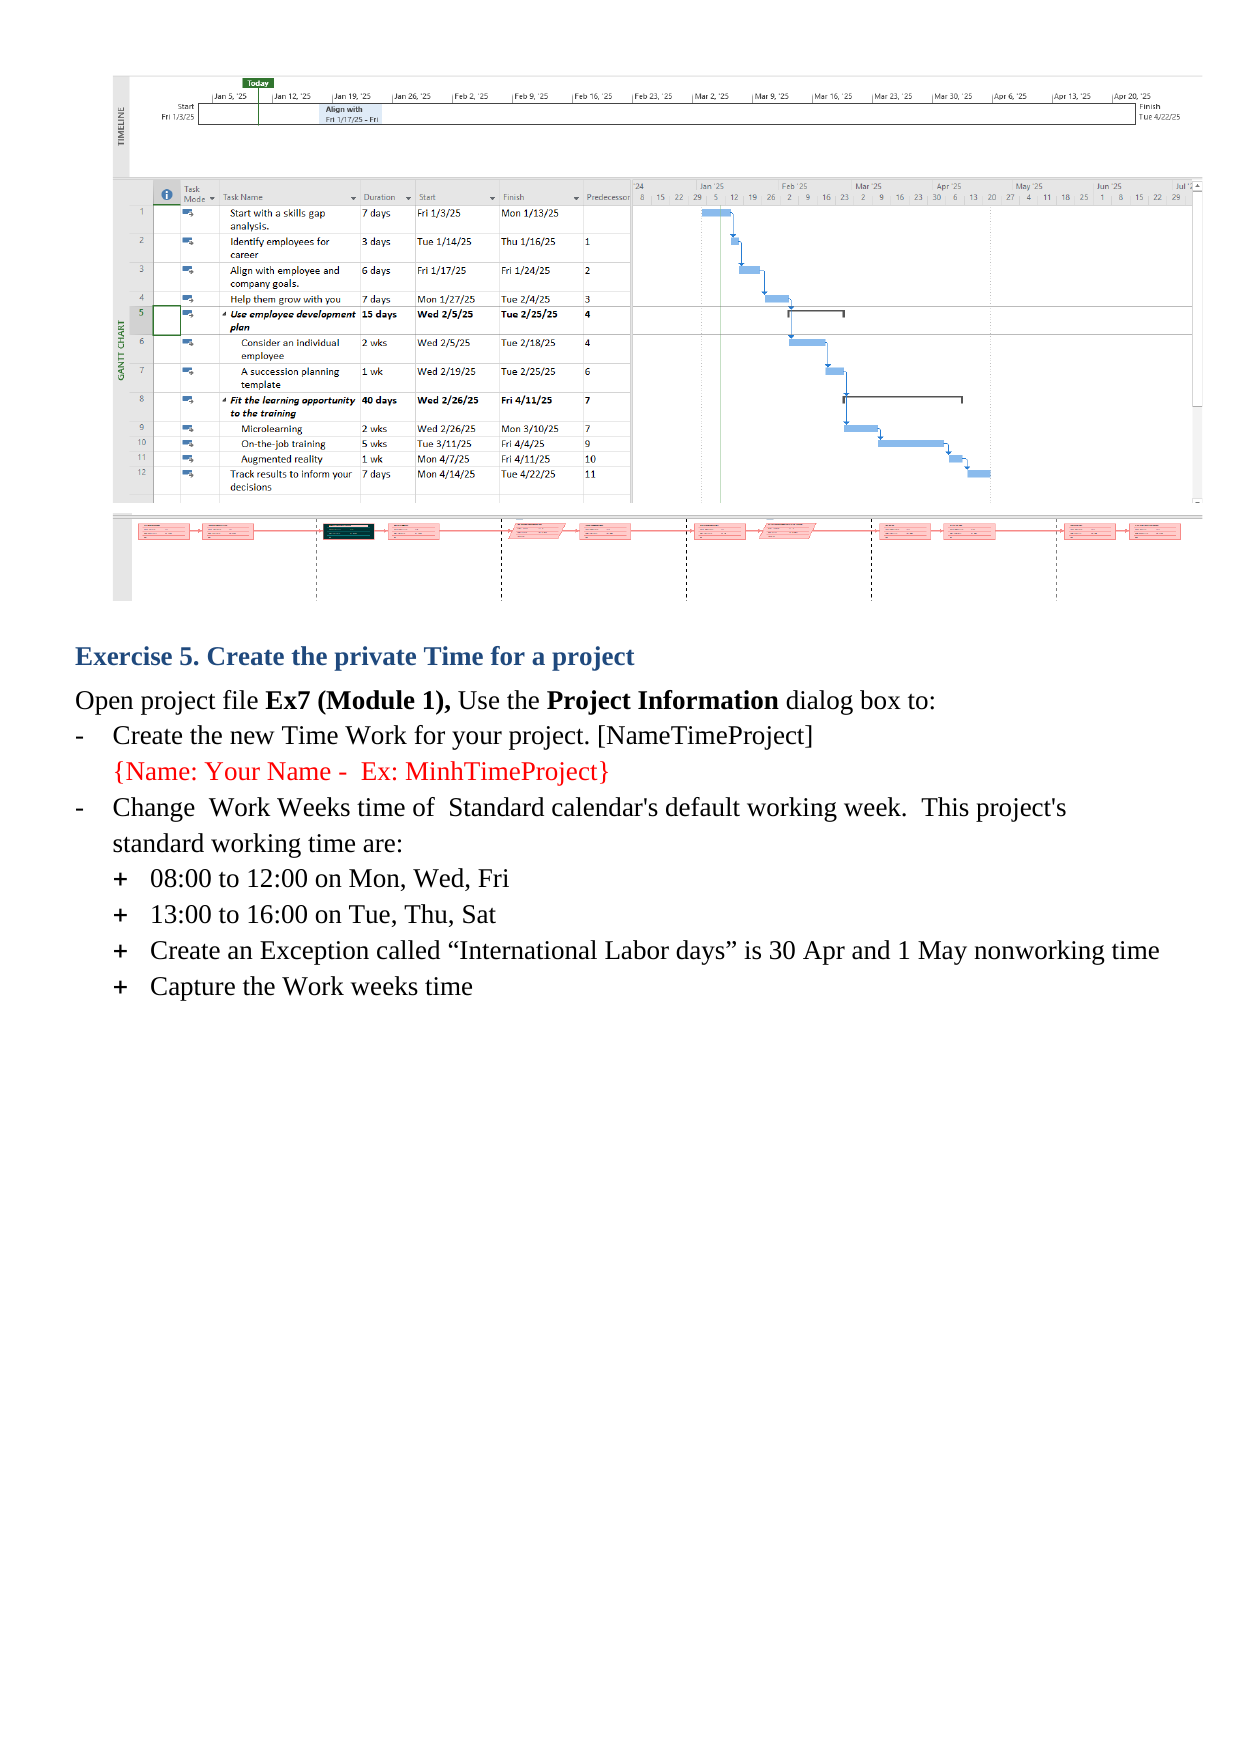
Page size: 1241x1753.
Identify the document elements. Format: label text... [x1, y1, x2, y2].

list Change Work Weeks time of Standard calendar's default working week. This project's standard working time are: [75, 791, 1165, 858]
picture [112, 75, 1203, 503]
subtitle Exercise 5. Create the private Time for a project [75, 640, 1165, 671]
list Create an Exception called “International Labor days” is 30 Apr and 1 May nonworking time [112, 934, 1165, 966]
list 13:00 to 16:00 on Tue, Thu, Sat [112, 898, 1165, 929]
list {Name: Your Name - Ex: MinhTimeProject} [112, 755, 1165, 786]
list 08:00 to 12:00 on Mon, Wed, Fri [112, 862, 1165, 894]
picture [112, 513, 1203, 601]
text Open project file Ex7 (Module 1), Use the Project Information dialog box to: [75, 684, 1165, 715]
list Capture the Work weeks time [112, 970, 1165, 1001]
list Create the new Time Work for your project. [NameTimeProject] [75, 719, 1165, 751]
